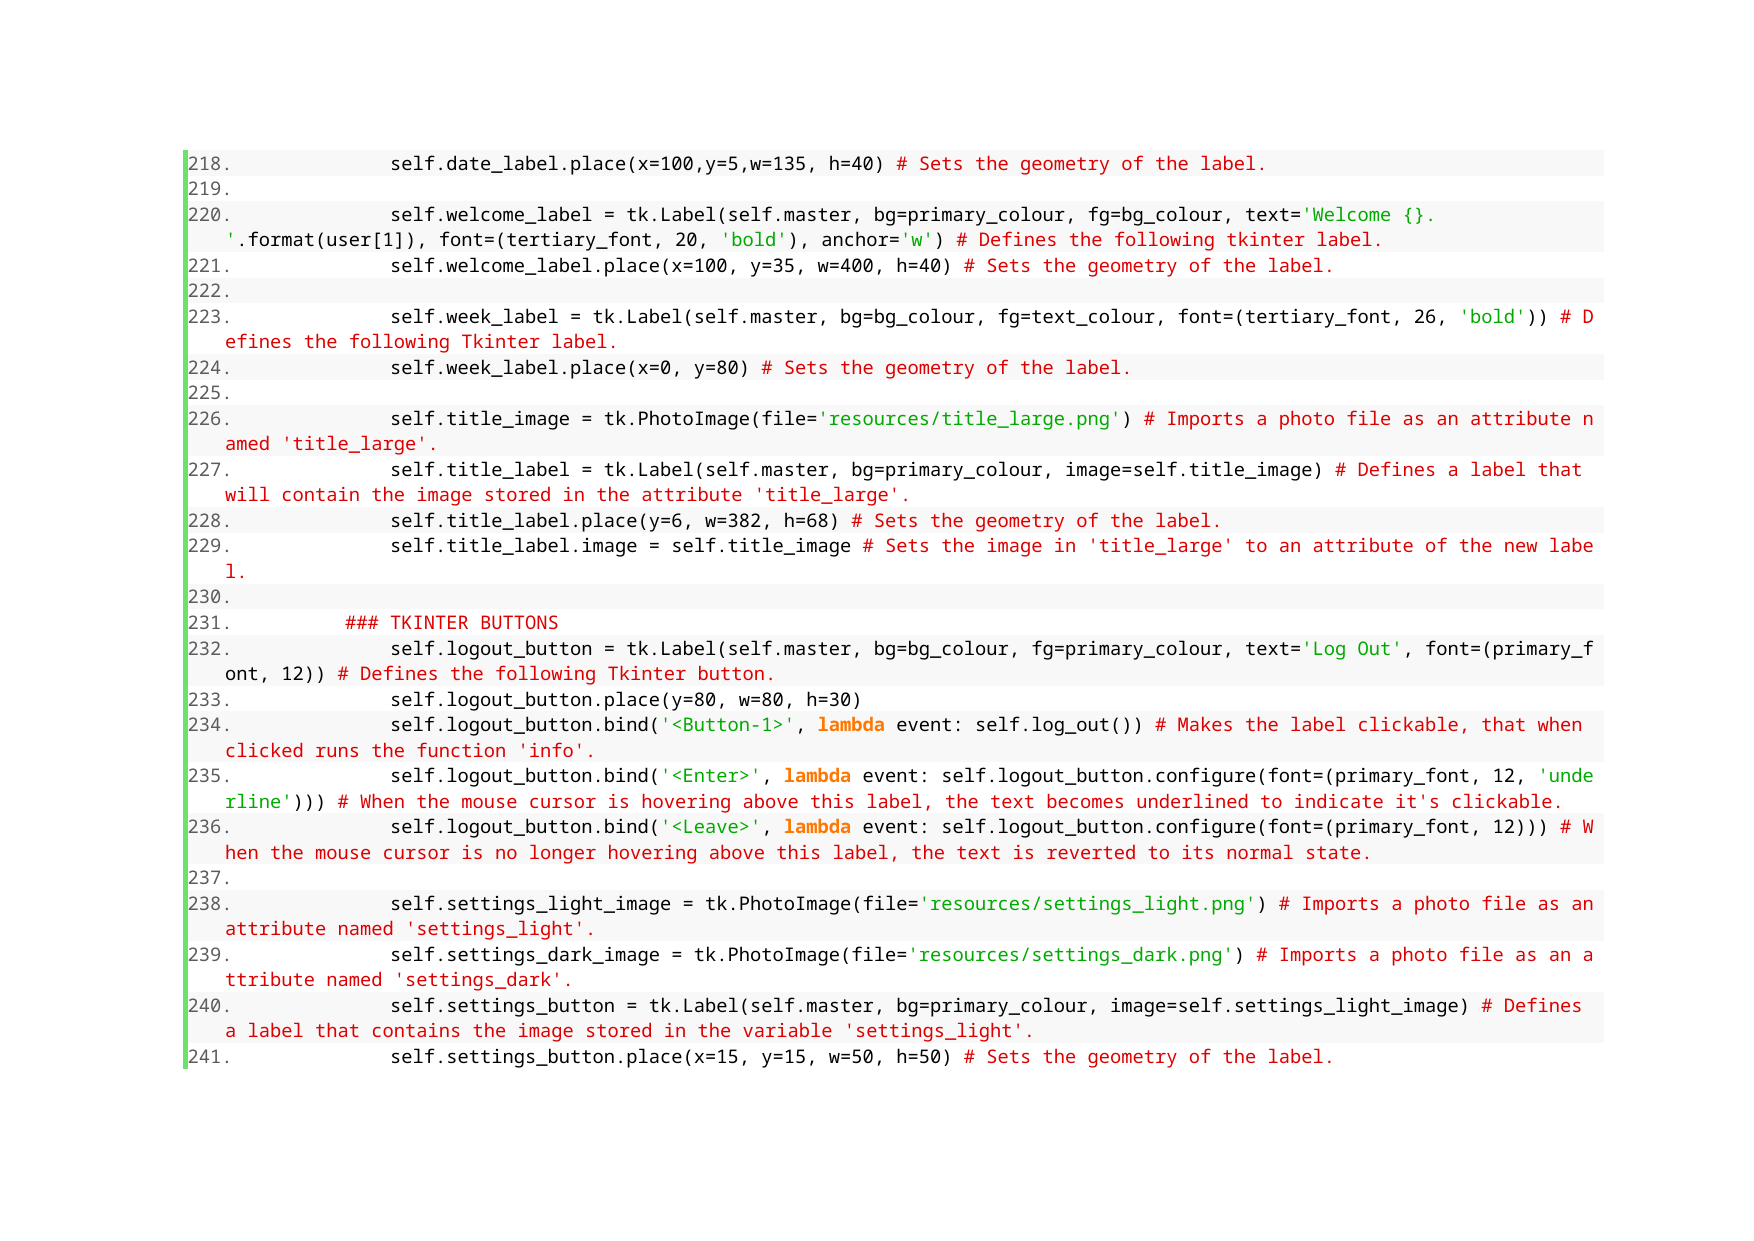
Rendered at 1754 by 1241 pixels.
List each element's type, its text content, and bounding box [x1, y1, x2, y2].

list self.logout_button.bind('<Leave>', lambda event: self.logout_button.configure(font=(primary_font, 12))) # When the mouse cursor is no longer hovering above this label, the text is reverted to its normal state. [188, 813, 1604, 864]
list self.settings_button.place(x=15, y=15, w=50, h=50) # Sets the geometry of the label. [188, 1043, 1604, 1069]
list ### TKINTER BUTTONS [188, 609, 1604, 635]
list self.title_label.place(y=6, w=382, h=68) # Sets the geometry of the label. [188, 507, 1604, 533]
list self.welcome_label = tk.Label(self.master, bg=primary_colour, fg=bg_colour, text='Welcome {}.'.format(user[1]), font=(tertiary_font, 20, 'bold'), anchor='w') # Defines the following tkinter label. [188, 201, 1604, 252]
list self.week_label = tk.Label(self.master, bg=bg_colour, fg=text_colour, font=(tertiary_font, 26, 'bold')) # Defines the following Tkinter label. [188, 303, 1604, 354]
list self.settings_button = tk.Label(self.master, bg=primary_colour, image=self.settings_light_image) # Defines a label that contains the image stored in the variable 'settings_light'. [188, 992, 1604, 1043]
list self.settings_light_image = tk.PhotoImage(file='resources/settings_light.png') # Imports a photo file as an attribute named 'settings_light'. [188, 890, 1604, 941]
list self.title_label = tk.Label(self.master, bg=primary_colour, image=self.title_image) # Defines a label that will contain the image stored in the attribute 'title_large'. [188, 456, 1604, 507]
list self.logout_button.bind('<Enter>', lambda event: self.logout_button.configure(font=(primary_font, 12, 'underline'))) # When the mouse cursor is hovering above this label, the text becomes underlined to indicate it's clickable. [188, 762, 1604, 813]
list self.welcome_label.place(x=100, y=35, w=400, h=40) # Sets the geometry of the label. [188, 252, 1604, 278]
list self.title_image = tk.PhotoImage(file='resources/title_large.png') # Imports a photo file as an attribute named 'title_large'. [188, 405, 1604, 456]
list self.logout_button.bind('<Button-1>', lambda event: self.log_out()) # Makes the label clickable, that when clicked runs the function 'info'. [188, 711, 1604, 762]
list self.logout_button = tk.Label(self.master, bg=bg_colour, fg=primary_colour, text='Log Out', font=(primary_font, 12)) # Defines the following Tkinter button. [188, 635, 1604, 686]
list self.settings_dark_image = tk.PhotoImage(file='resources/settings_dark.png') # Imports a photo file as an attribute named 'settings_dark'. [188, 941, 1604, 992]
list self.date_label.place(x=100,y=5,w=135, h=40) # Sets the geometry of the label. [188, 150, 1604, 176]
list self.logout_button.place(y=80, w=80, h=30) [188, 686, 1604, 711]
list self.week_label.place(x=0, y=80) # Sets the geometry of the label. [188, 354, 1604, 380]
list self.title_label.image = self.title_image # Sets the image in 'title_large' to an attribute of the new label. [188, 533, 1604, 584]
